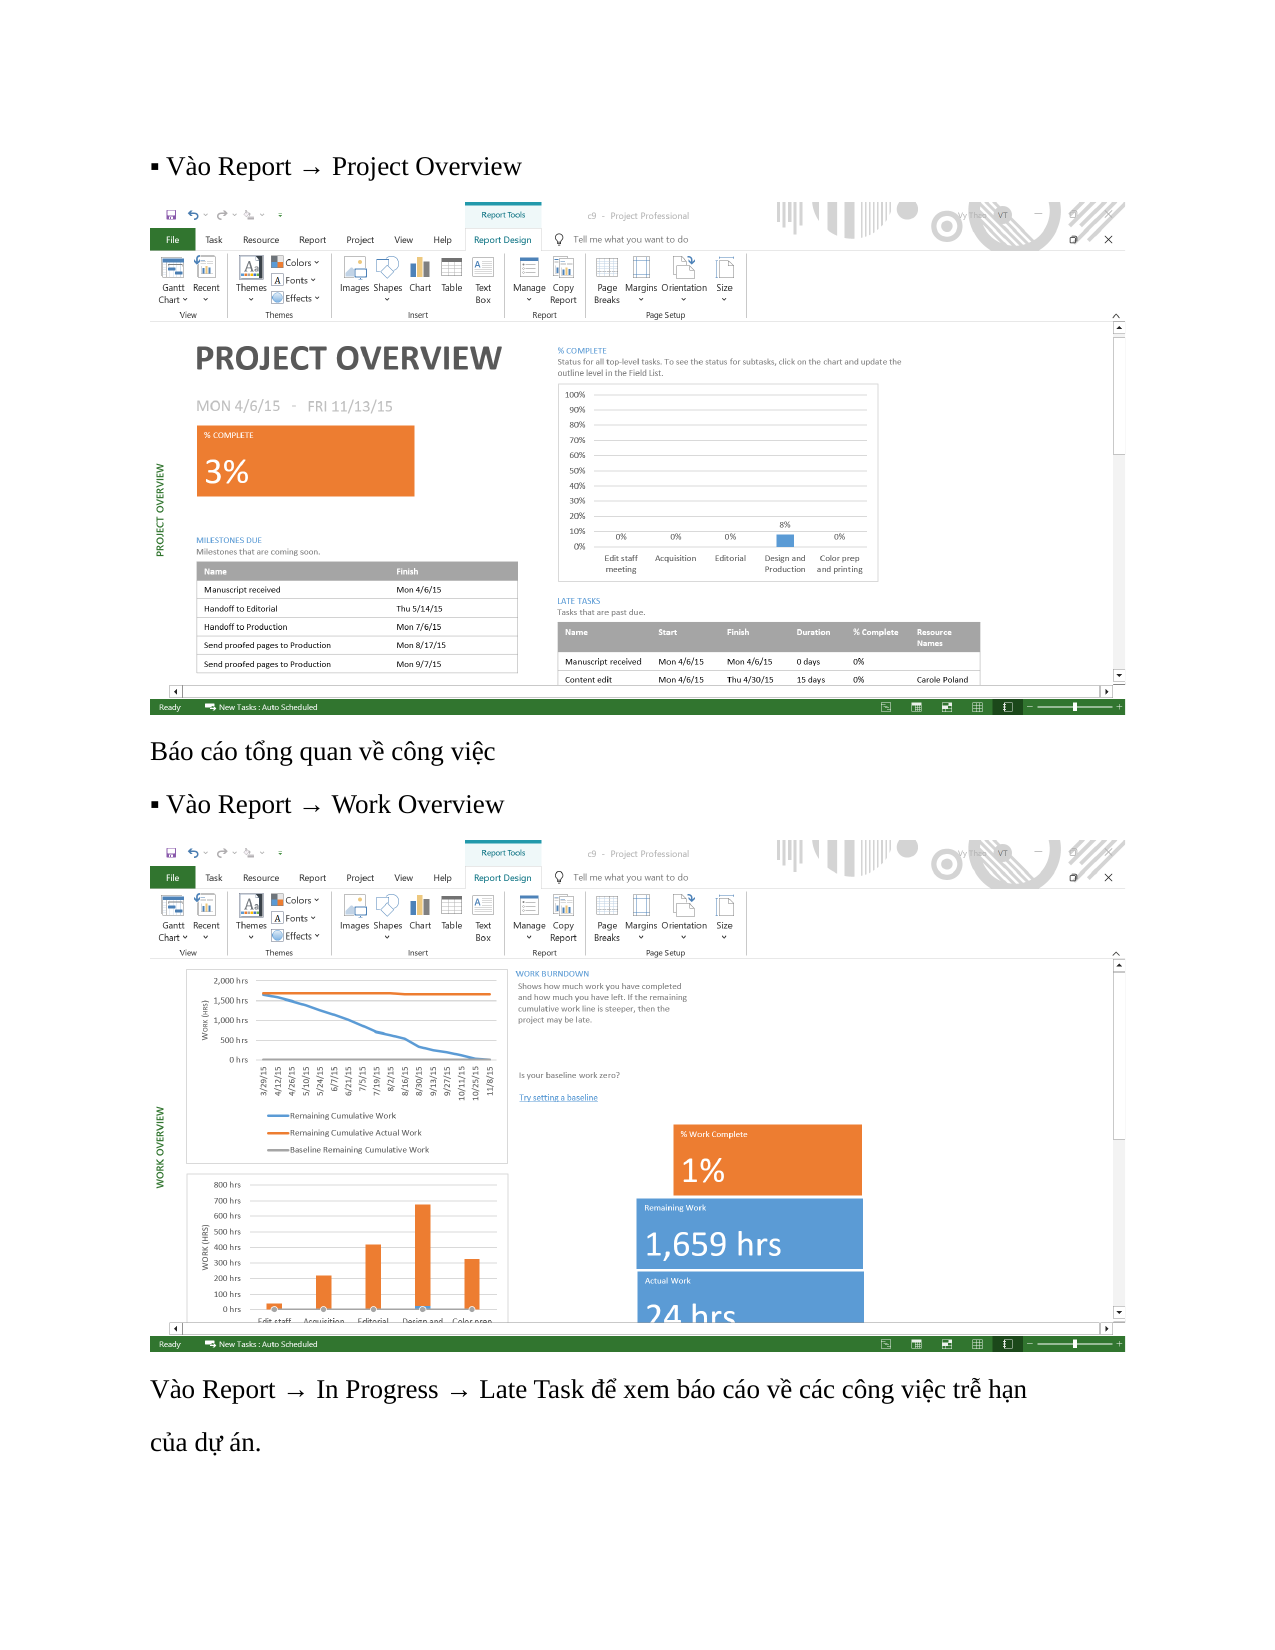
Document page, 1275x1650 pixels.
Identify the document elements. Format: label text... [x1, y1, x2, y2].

text Báo cáo tổng quan về công việc [150, 735, 1125, 767]
text ▪ Vào Report → Project Overview [150, 150, 1125, 181]
text của dự án. [150, 1426, 1125, 1457]
text Vào Report → In Progress → Late Task để xem báo cáo về các công việc trễ hạn [150, 1373, 1125, 1404]
text ▪ Vào Report → Work Overview [150, 788, 1125, 819]
